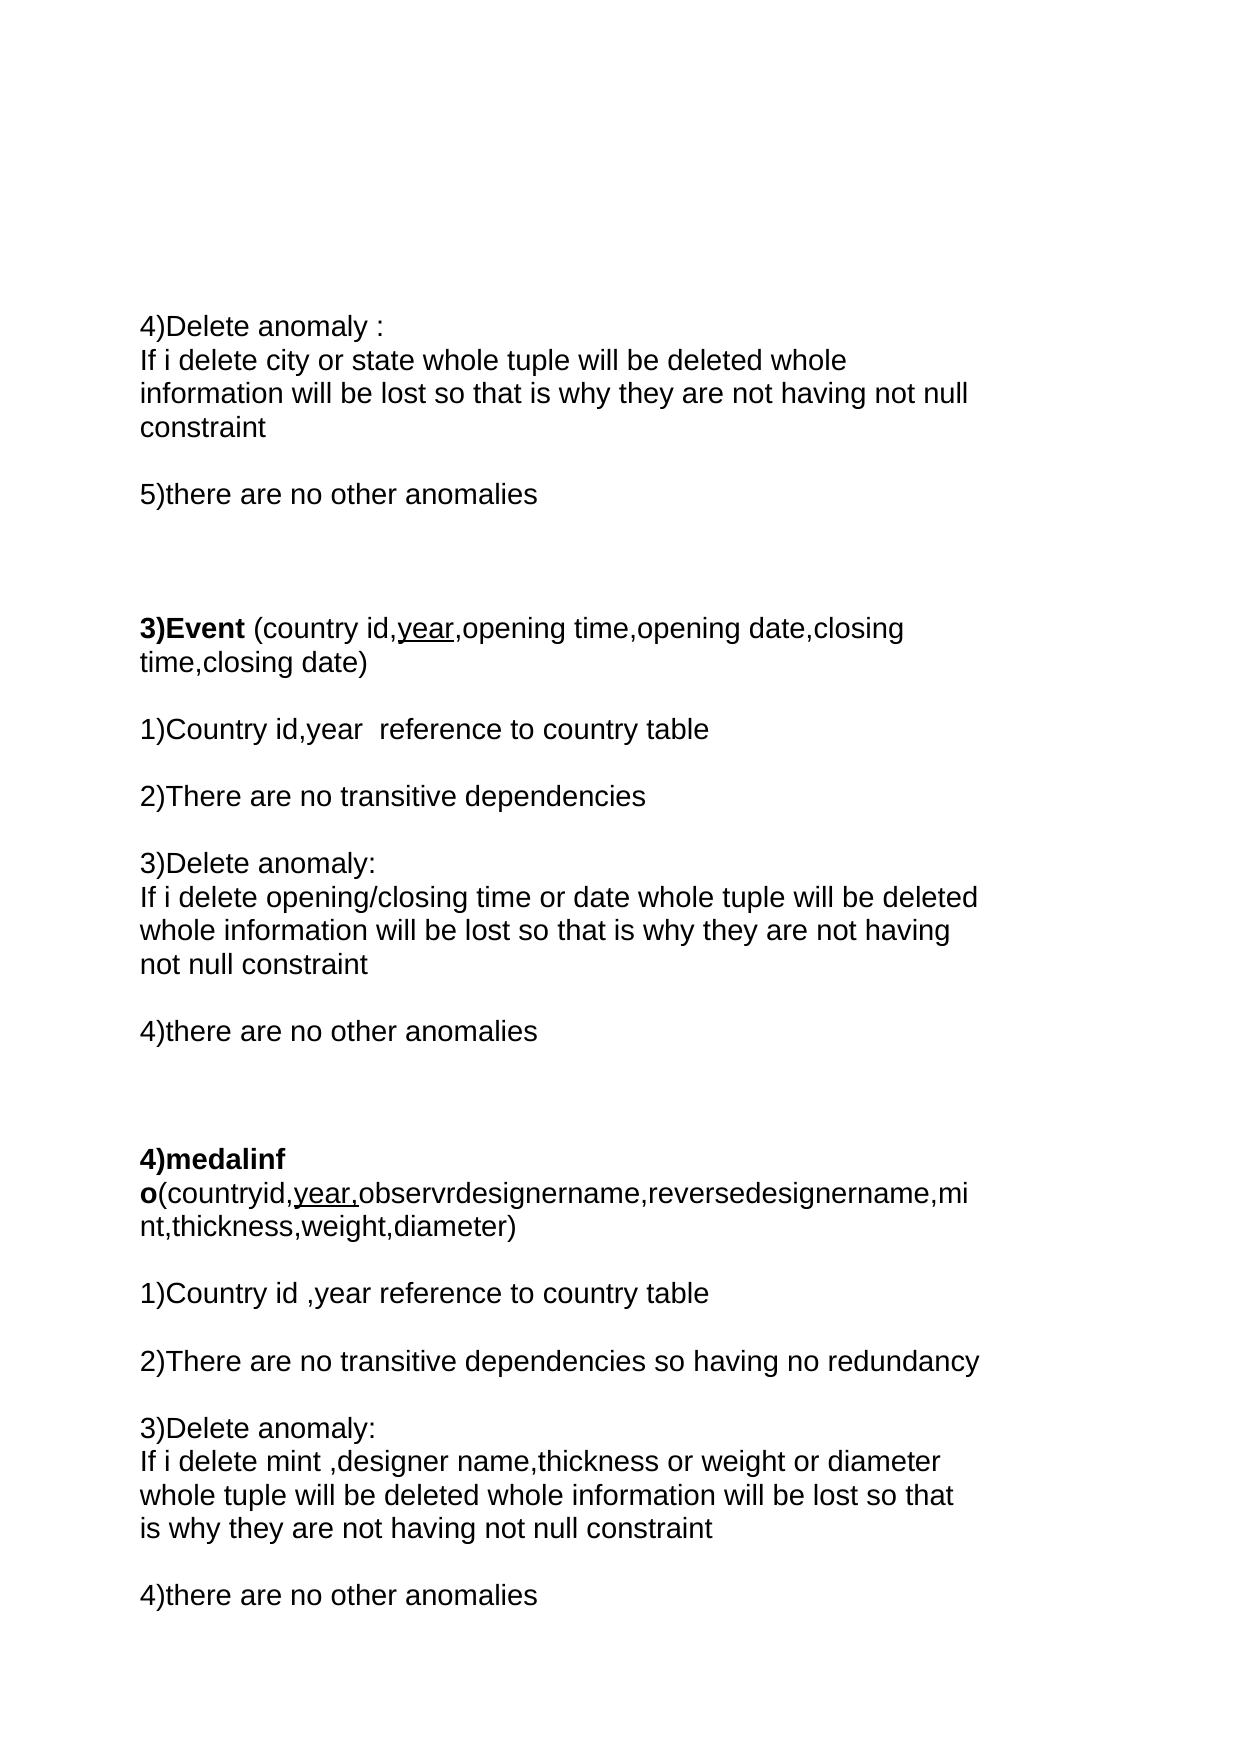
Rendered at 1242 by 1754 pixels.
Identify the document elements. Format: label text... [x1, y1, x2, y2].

text 2)There are no transitive dependencies so having no redundancy [139, 1344, 983, 1377]
text If i delete city or state whole tuple will be deleted whole information will be lost so that is why they are not having not null constraint [139, 343, 983, 443]
text 4)there are no other anomalies [139, 1014, 983, 1047]
text 3)Delete anomaly: [139, 846, 983, 879]
text 2)There are no transitive dependencies [139, 779, 983, 812]
text 3)Delete anomaly: [139, 1411, 983, 1444]
text 4)there are no other anomalies [139, 1578, 983, 1612]
text 3)Event (country id,year,opening time,opening date,closing time,closing date) [139, 611, 983, 678]
text 1)Country id,year reference to country table [139, 712, 983, 745]
text 4)Delete anomaly : [139, 309, 983, 343]
text 4)medalinfo(countryid,year,observrdesignername,reversedesignername,mint,thickness,weight,diameter) [139, 1142, 983, 1243]
text If i delete opening/closing time or date whole tuple will be deleted whole information will be lost so that is why they are not having not null constraint [139, 879, 983, 980]
text 1)Country id ,year reference to country table [139, 1277, 983, 1310]
text 5)there are no other anomalies [139, 477, 983, 511]
text If i delete mint ,designer name,thickness or weight or diameter whole tuple will be deleted whole information will be lost so that is why they are not having not null constraint [139, 1444, 983, 1545]
